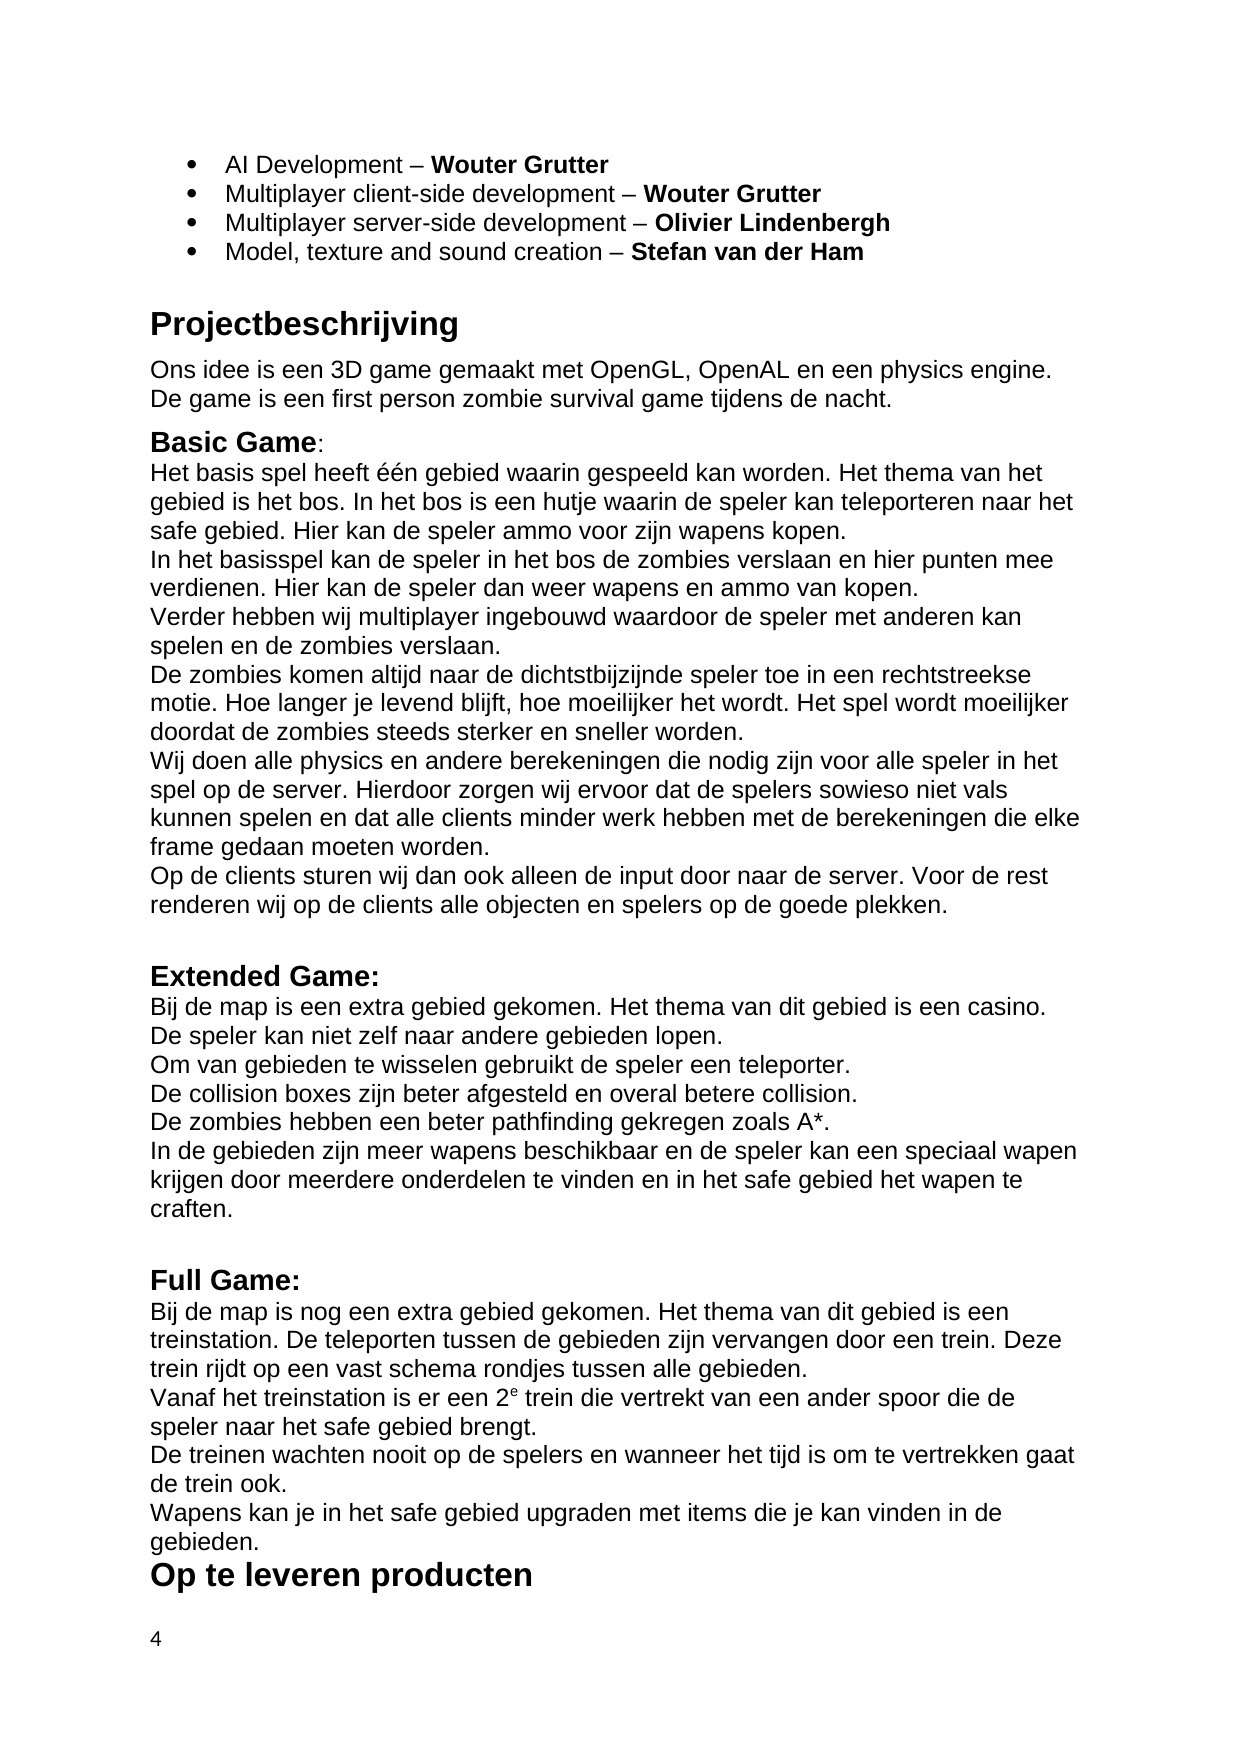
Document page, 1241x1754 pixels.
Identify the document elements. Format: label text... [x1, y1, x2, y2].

list Multiplayer client-side development – Wouter Grutter [187, 179, 1090, 208]
list Model, texture and sound creation – Stefan van der Ham [187, 237, 1090, 265]
text Op te leveren producten [150, 1555, 1090, 1594]
list AI Development – Wouter Grutter [187, 150, 1090, 179]
text Ons idee is een 3D game gemaakt met OpenGL, OpenAL en een physics engine. De game is een first person zombie survival game tijdens de nacht. [150, 355, 1090, 412]
text Projectbeschrijving [150, 304, 1090, 342]
text Full Game: Bij de map is nog een extra gebied gekomen. Het thema van dit gebied is een treinstation. De teleporten tussen de gebieden zijn vervangen door een trein. Deze trein rijdt op een vast schema rondjes tussen alle gebieden. Vanaf het treinstation is er een 2e trein die vertrekt van een ander spoor die de speler naar het safe gebied brengt. De treinen wachten nooit op de spelers en wanneer het tijd is om te vertrekken gaat de trein ook. Wapens kan je in het safe gebied upgraden met items die je kan vinden in de gebieden. [150, 1263, 1090, 1555]
text Extended Game: Bij de map is een extra gebied gekomen. Het thema van dit gebied is een casino. De speler kan niet zelf naar andere gebieden lopen. Om van gebieden te wisselen gebruikt de speler een teleporter. De collision boxes zijn beter afgesteld en overal betere collision. De zombies hebben een beter pathfinding gekregen zoals A*. In de gebieden zijn meer wapens beschikbaar en de speler kan een speciaal wapen krijgen door meerdere onderdelen te vinden en in het safe gebied het wapen te craften. [150, 959, 1090, 1250]
text Basic Game: Het basis spel heeft één gebied waarin gespeeld kan worden. Het thema van het gebied is het bos. In het bos is een hutje waarin de speler kan teleporteren naar het safe gebied. Hier kan de speler ammo voor zijn wapens kopen. In het basisspel kan de speler in het bos de zombies verslaan en hier punten mee verdienen. Hier kan de speler dan weer wapens en ammo van kopen. Verder hebben wij multiplayer ingebouwd waardoor de speler met anderen kan spelen en de zombies verslaan. De zombies komen altijd naar de dichtstbijzijnde speler toe in een rechtstreekse motie. Hoe langer je levend blijft, hoe moeilijker het wordt. Het spel wordt moeilijker doordat de zombies steeds sterker en sneller worden. Wij doen alle physics en andere berekeningen die nodig zijn voor alle speler in het spel op de server. Hierdoor zorgen wij ervoor dat de spelers sowieso niet vals kunnen spelen en dat alle clients minder werk hebben met de berekeningen die elke frame gedaan moeten worden. Op de clients sturen wij dan ook alleen de input door naar de server. Voor de rest renderen wij op de clients alle objecten en spelers op de goede plekken. [150, 425, 1090, 946]
list Multiplayer server-side development – Olivier Lindenbergh [187, 208, 1090, 237]
